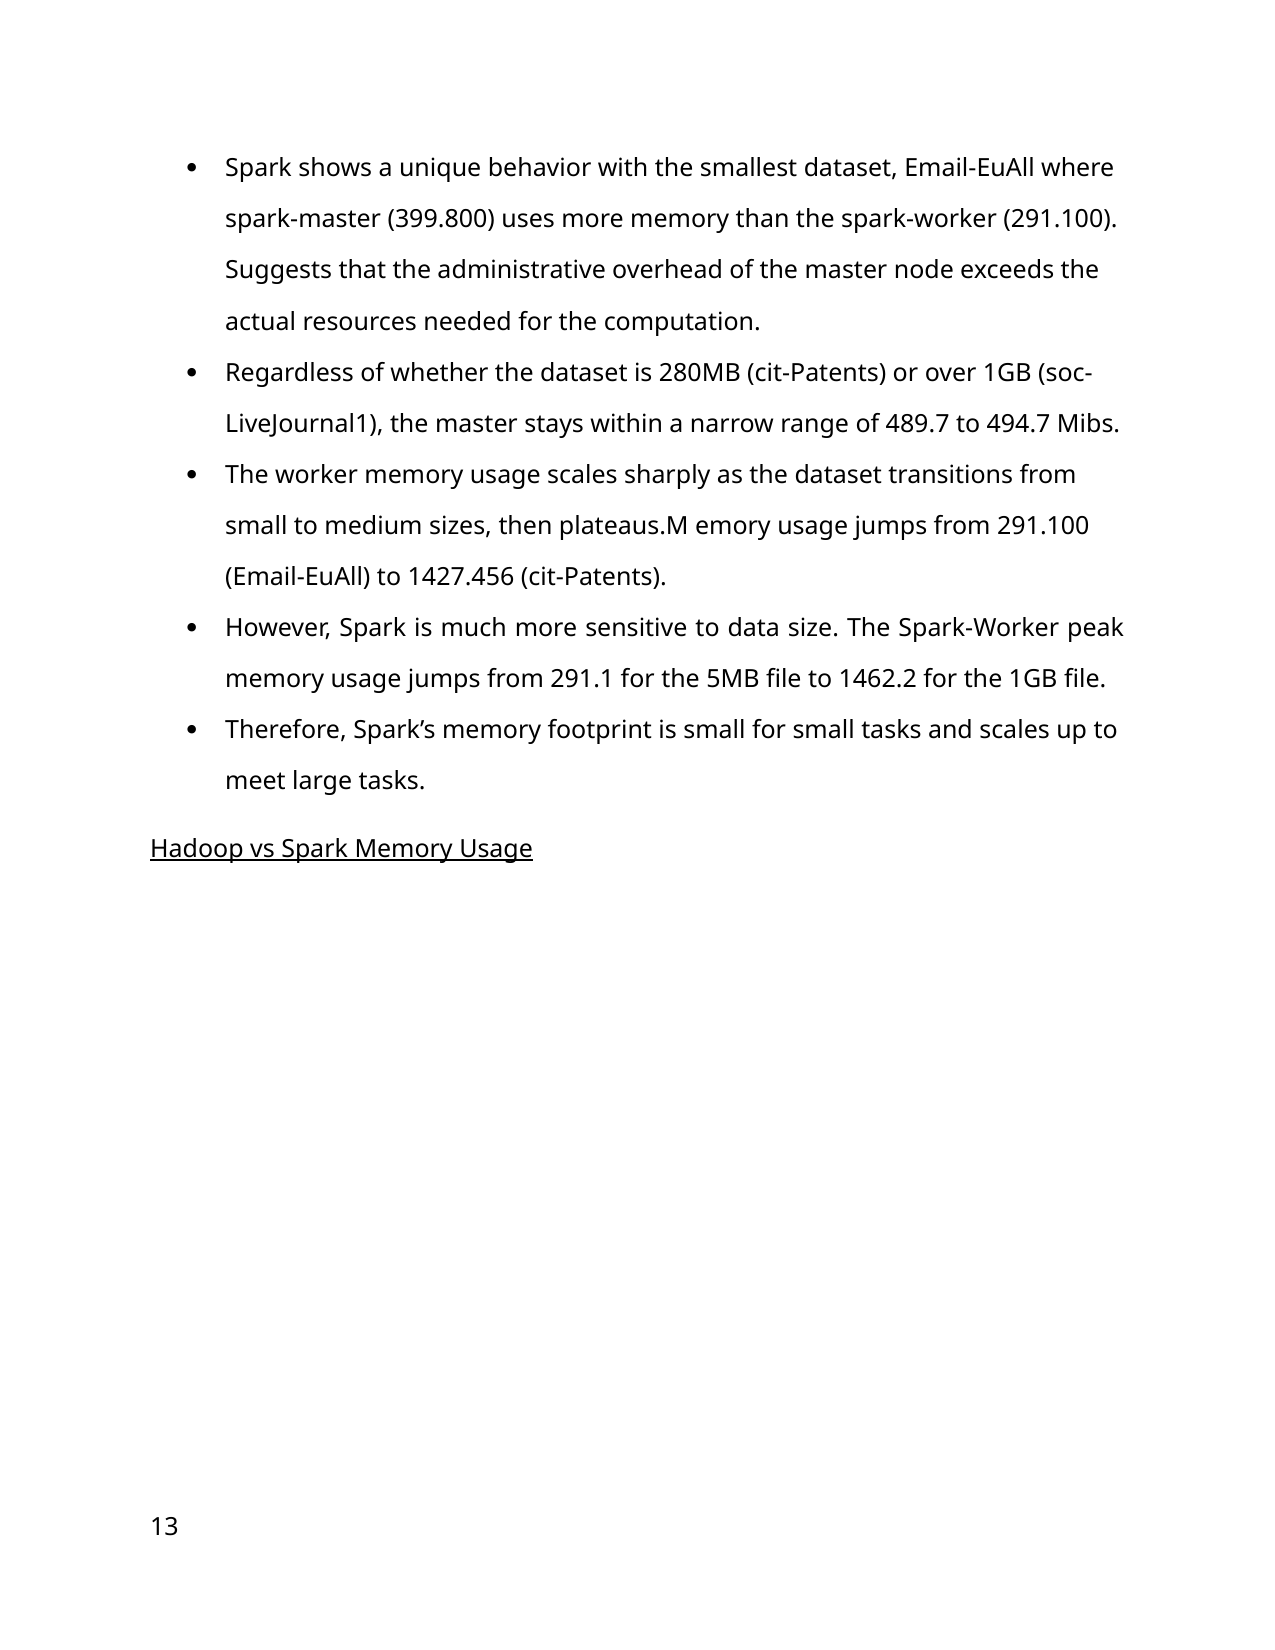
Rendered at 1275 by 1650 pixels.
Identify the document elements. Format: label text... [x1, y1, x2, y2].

text Hadoop vs Spark Memory Usage [150, 830, 1125, 864]
list Spark shows a unique behavior with the smallest dataset, Email-EuAll where spark-master (399.800) uses more memory than the spark-worker (291.100). Suggests that the administrative overhead of the master node exceeds the actual resources needed for the computation. [187, 150, 1125, 337]
list Regardless of whether the dataset is 280MB (cit-Patents) or over 1GB (soc-LiveJournal1), the master stays within a narrow range of 489.7 to 494.7 Mibs. [187, 354, 1125, 439]
list However, Spark is much more sensitive to data size. The Spark-Worker peak memory usage jumps from 291.1 for the 5MB file to 1462.2 for the 1GB file. [187, 609, 1125, 694]
list The worker memory usage scales sharply as the dataset transitions from small to medium sizes, then plateaus.M emory usage jumps from 291.100 (Email-EuAll) to 1427.456 (cit-Patents). [187, 456, 1125, 592]
list Therefore, Spark’s memory footprint is small for small tasks and scales up to meet large tasks. [187, 711, 1125, 797]
